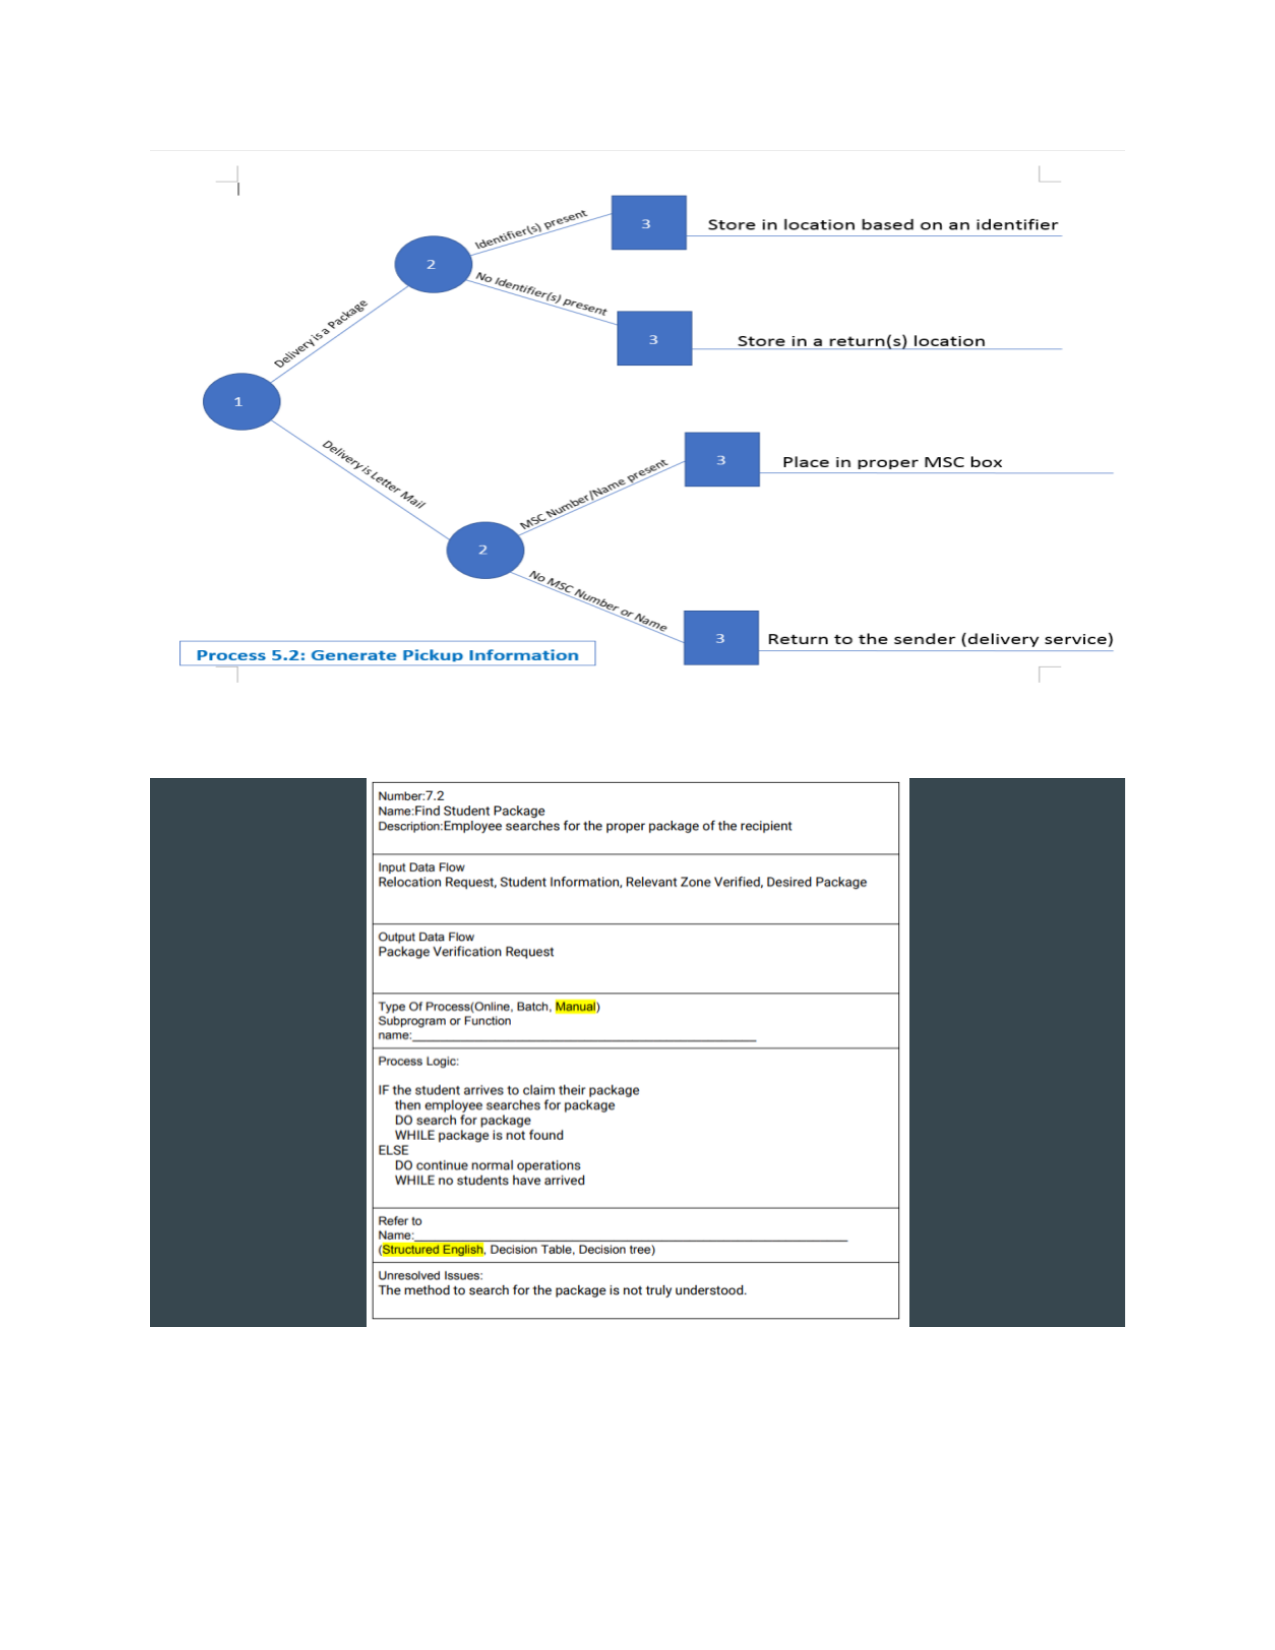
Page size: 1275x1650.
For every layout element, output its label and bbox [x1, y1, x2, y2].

picture [150, 150, 1125, 698]
picture [150, 778, 1125, 1327]
